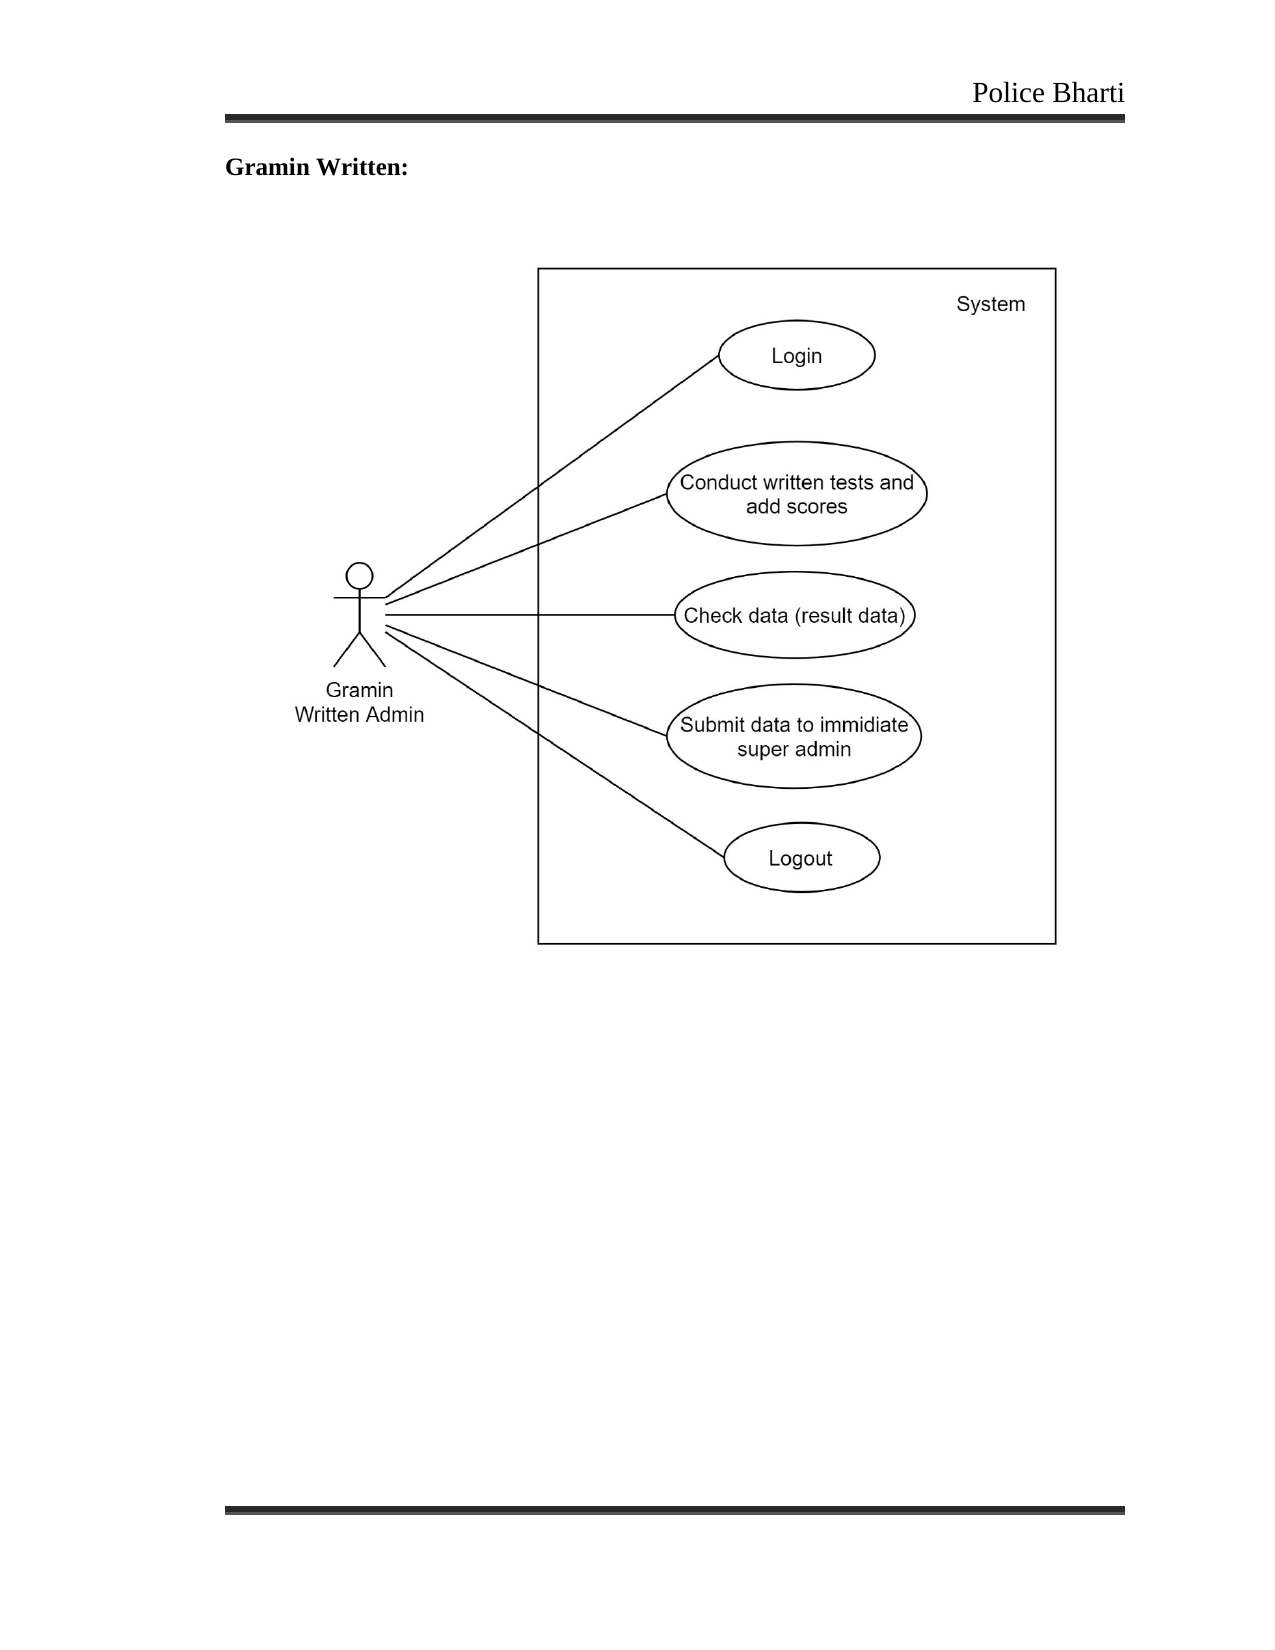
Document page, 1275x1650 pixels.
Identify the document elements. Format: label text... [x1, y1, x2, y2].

picture [225, 198, 1125, 1014]
text Gramin Written: [225, 152, 1125, 181]
